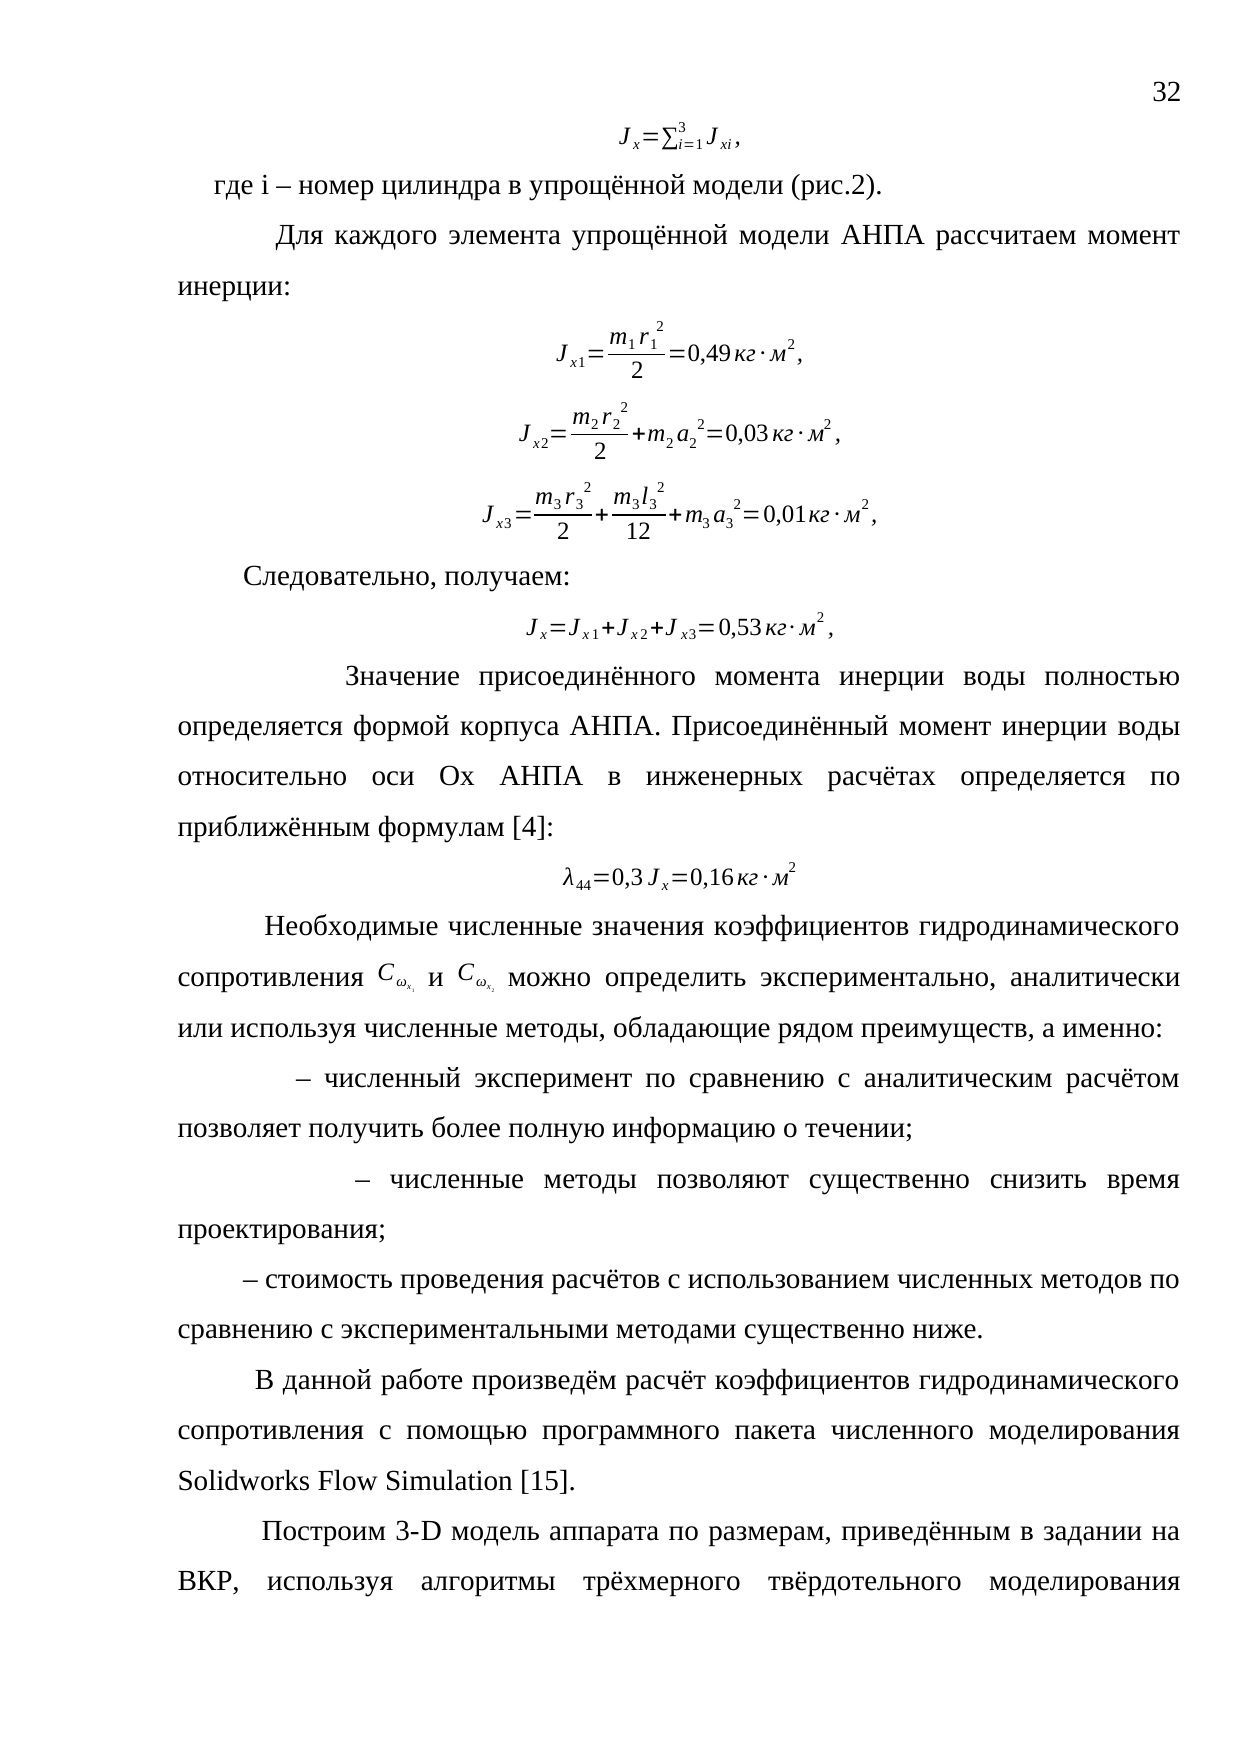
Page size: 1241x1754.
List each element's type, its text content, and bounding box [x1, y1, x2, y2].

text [177, 1513, 1181, 1597]
text Следовательно, получаем: [177, 558, 1181, 592]
text – численный эксперимент по сравнению с аналитическим расчётом позволяет получить более полную информацию о течении; [177, 1060, 1181, 1144]
text Для каждого элемента упрощённой модели АНПА рассчитаем момент инерции: [177, 217, 1181, 301]
text где i – номер цилиндра в упрощённой модели (рис.2). [177, 167, 1181, 201]
text Значение присоединённого момента инерции воды полностью определяется формой корпуса АНПА. Присоединённый момент инерции воды относительно оси Ох АНПА в инженерных расчётах определяется по приближённым формулам [4]: [177, 658, 1181, 842]
text В данной работе произведём расчёт коэффициентов гидродинамического сопротивления с помощью программного пакета численного моделирования Solidworks Flow Simulation [15]. [177, 1362, 1181, 1496]
text Необходимые численные значения коэффициентов гидродинамического сопротивления и можно определить экспериментально, аналитически или используя численные методы, обладающие рядом преимуществ, а именно: [177, 908, 1181, 1043]
text – численные методы позволяют существенно снизить время проектирования; [177, 1161, 1181, 1244]
text – стоимость проведения расчётов с использованием численных методов по сравнению с экспериментальными методами существенно ниже. [177, 1261, 1181, 1345]
